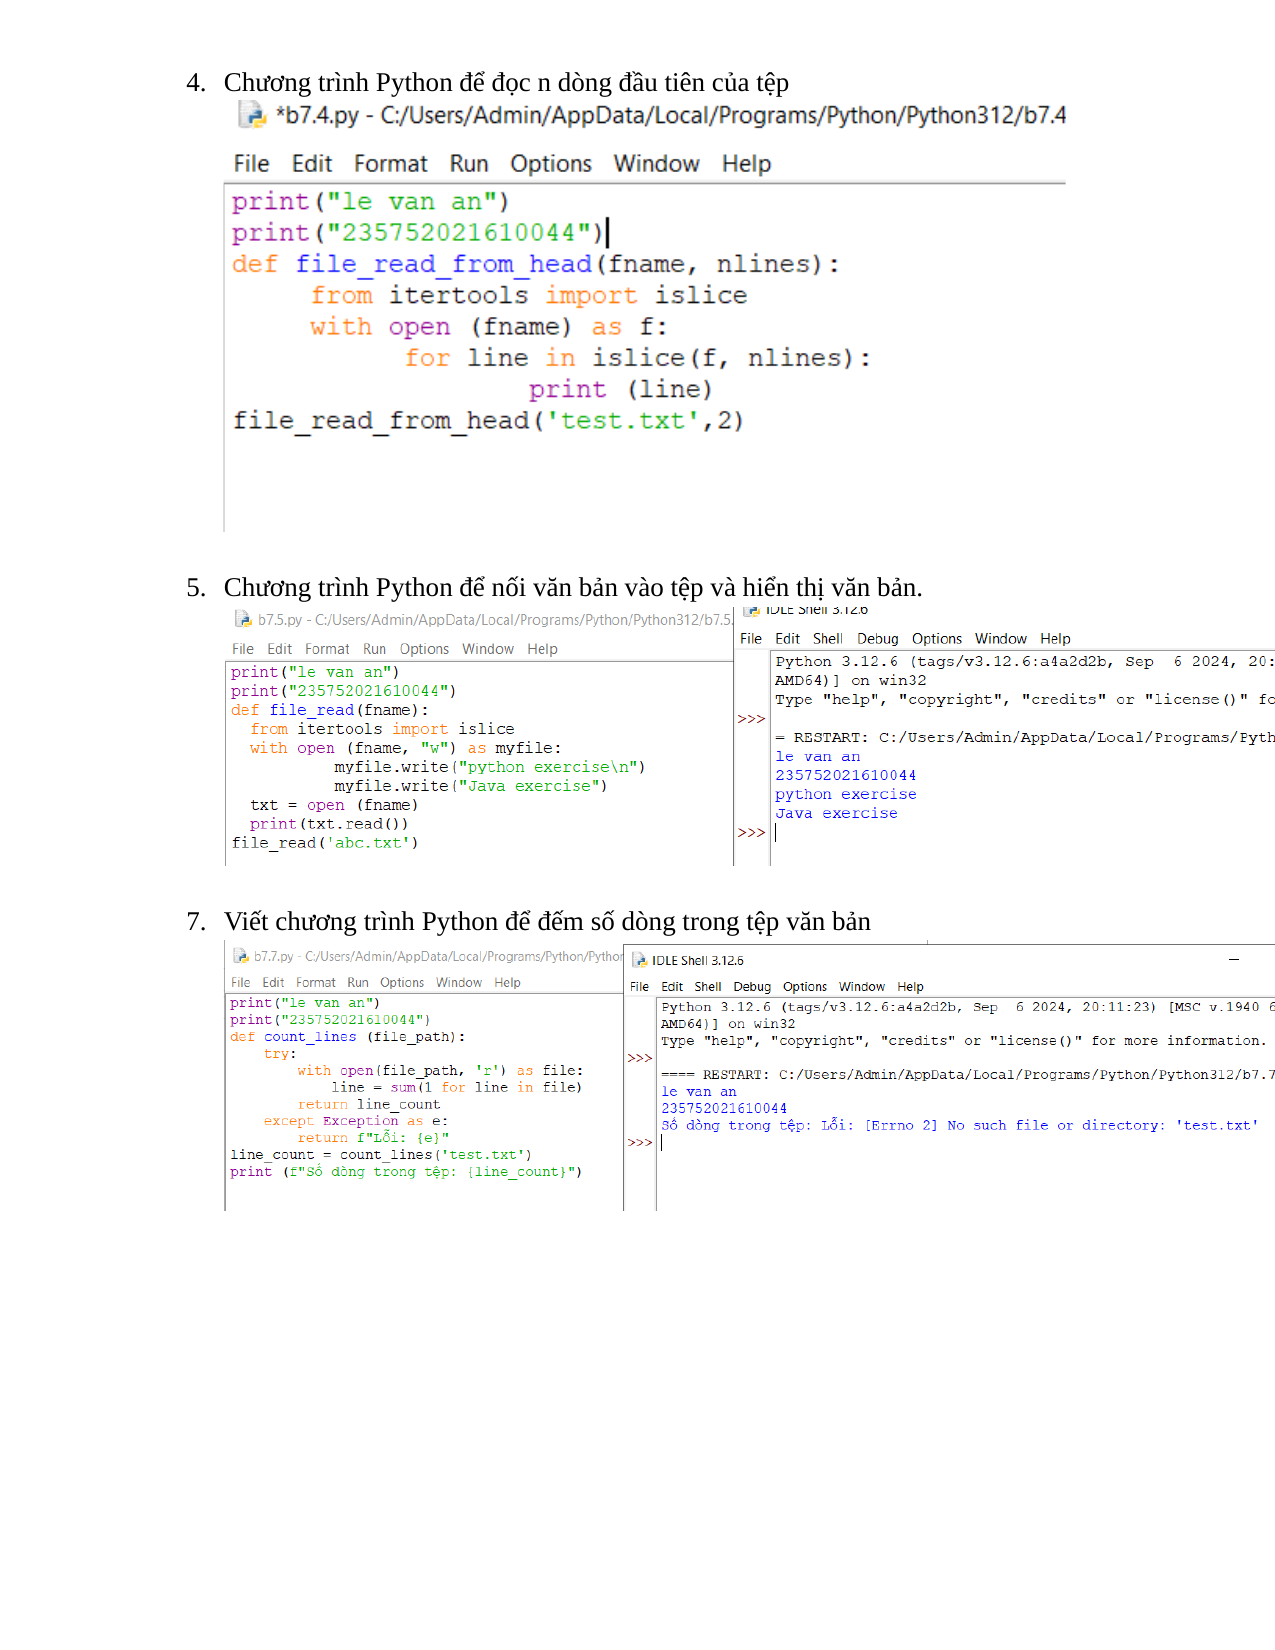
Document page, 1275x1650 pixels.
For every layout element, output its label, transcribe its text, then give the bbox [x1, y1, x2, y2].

picture [223, 940, 1275, 1211]
picture [225, 607, 1275, 866]
list Chương trình Python để nối văn bản vào tệp và hiển thị văn bản. [186, 571, 1126, 602]
picture [223, 100, 1066, 532]
